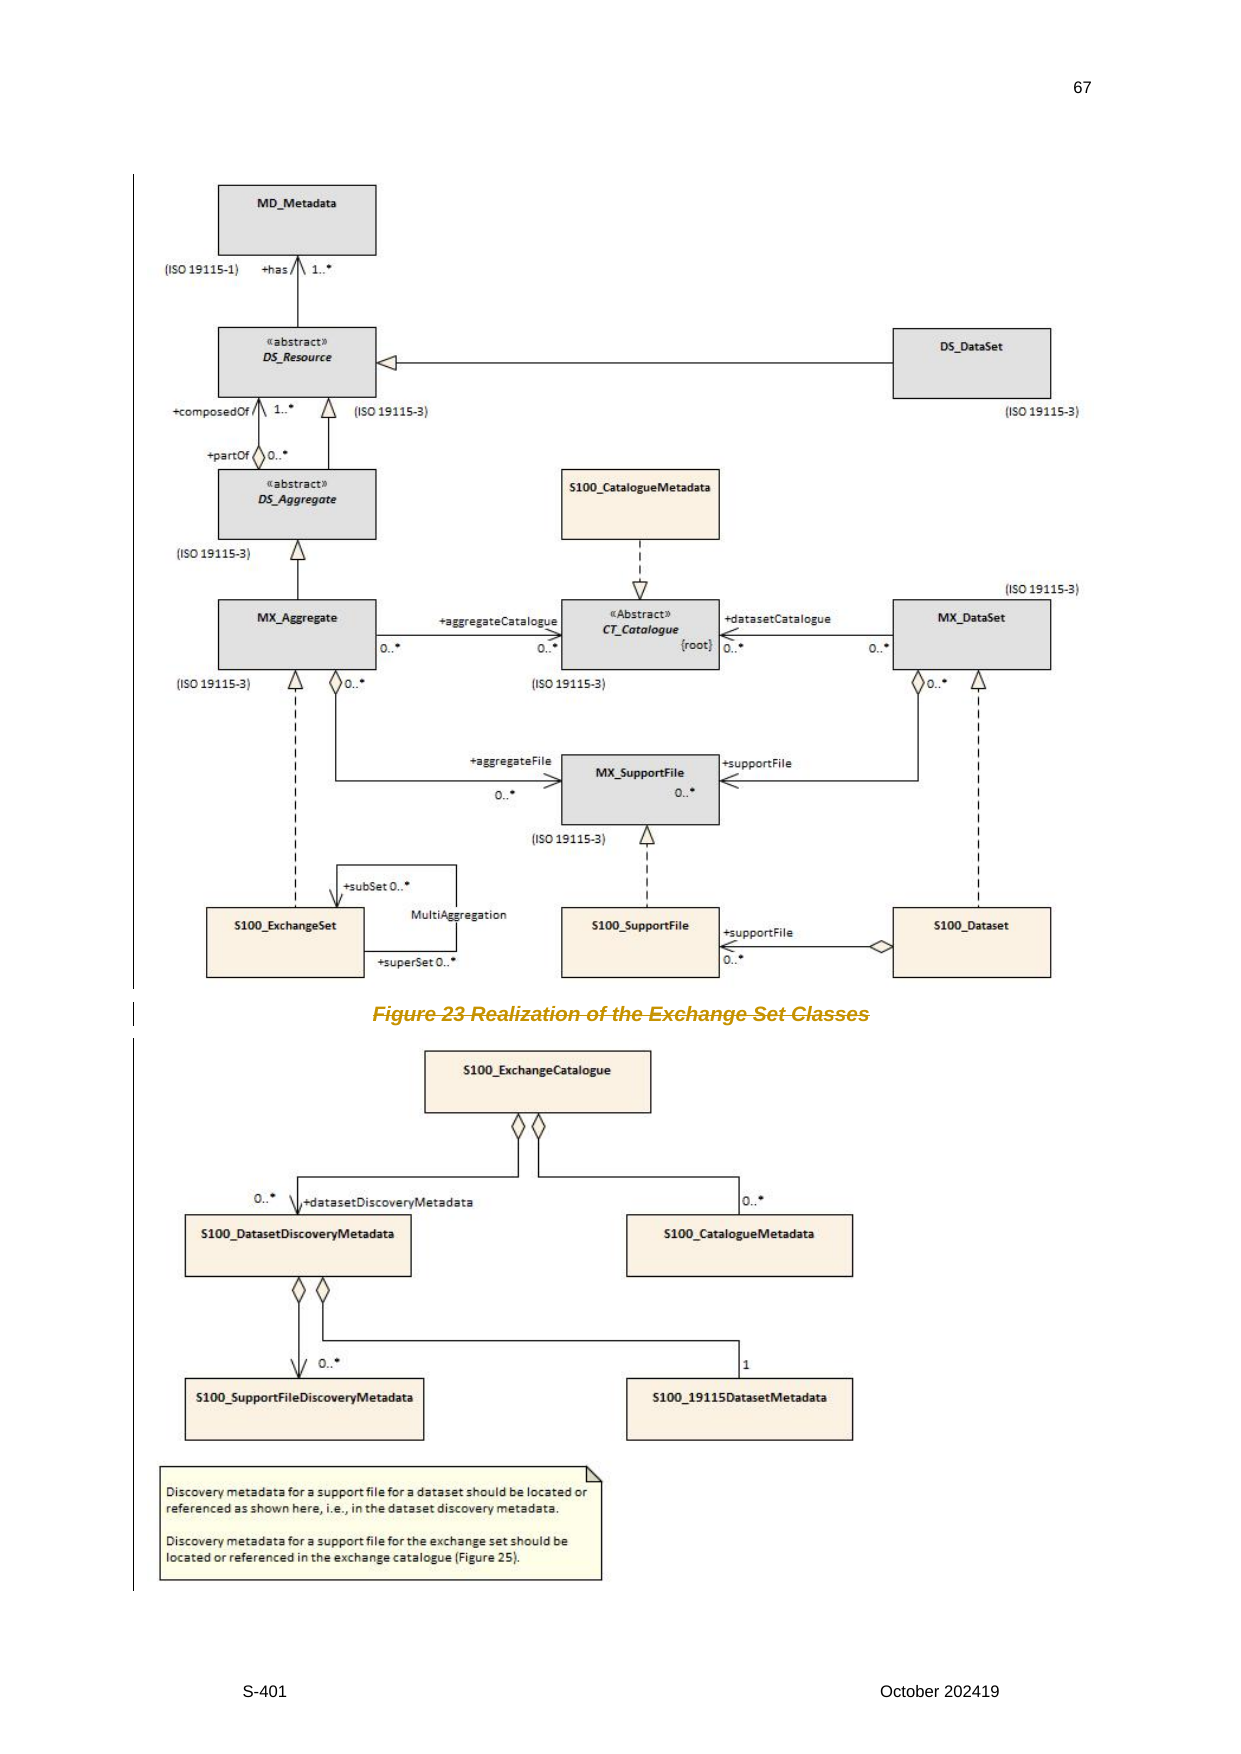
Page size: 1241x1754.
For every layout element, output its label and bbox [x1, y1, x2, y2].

picture [147, 1038, 866, 1592]
picture [147, 173, 1094, 990]
